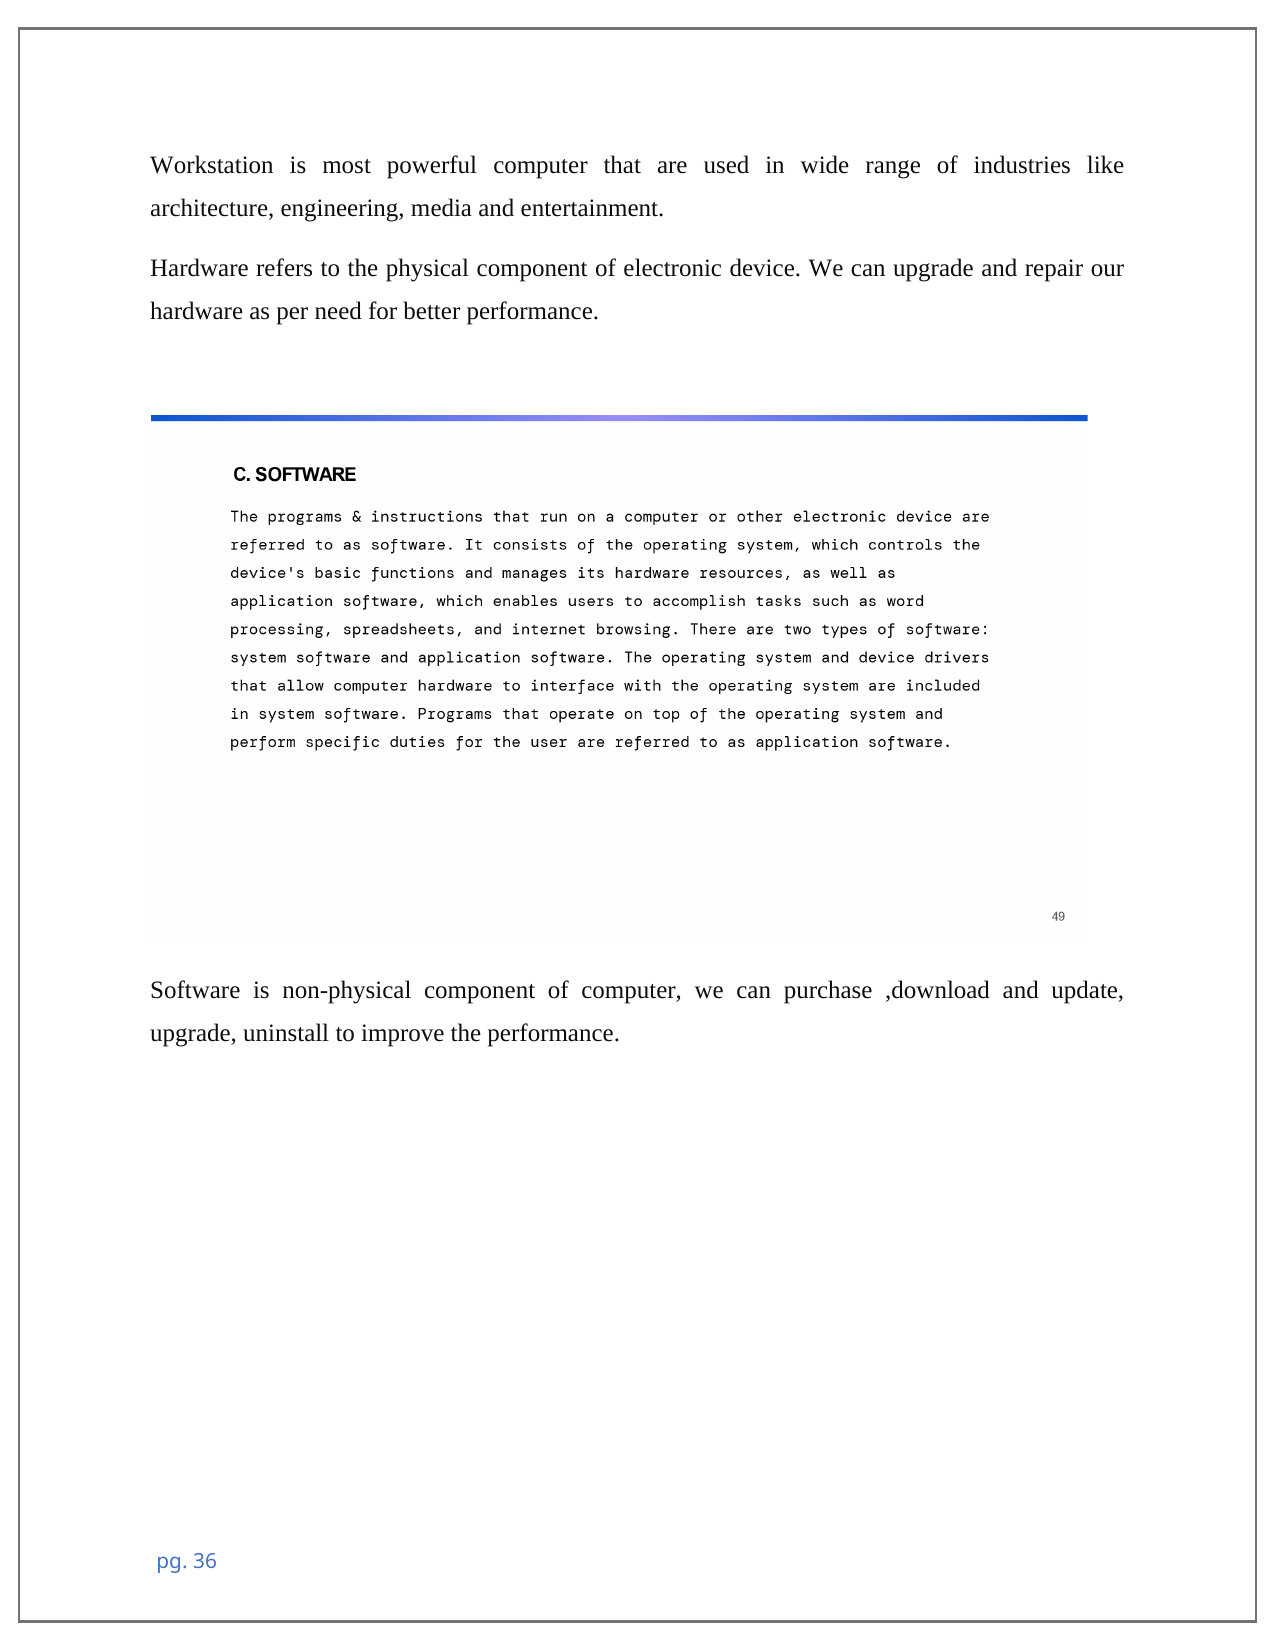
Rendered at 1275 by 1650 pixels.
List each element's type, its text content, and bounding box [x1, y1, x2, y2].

text Hardware refers to the physical component of electronic device. We can upgrade and repair our hardware as per need for better performance. [150, 253, 1125, 325]
picture [150, 415, 1088, 944]
text Workstation is most powerful computer that are used in wide range of industries like architecture, engineering, media and entertainment. [150, 150, 1125, 222]
text Software is non-physical component of computer, we can purchase ,download and update, upgrade, uninstall to improve the performance. [150, 975, 1125, 1047]
